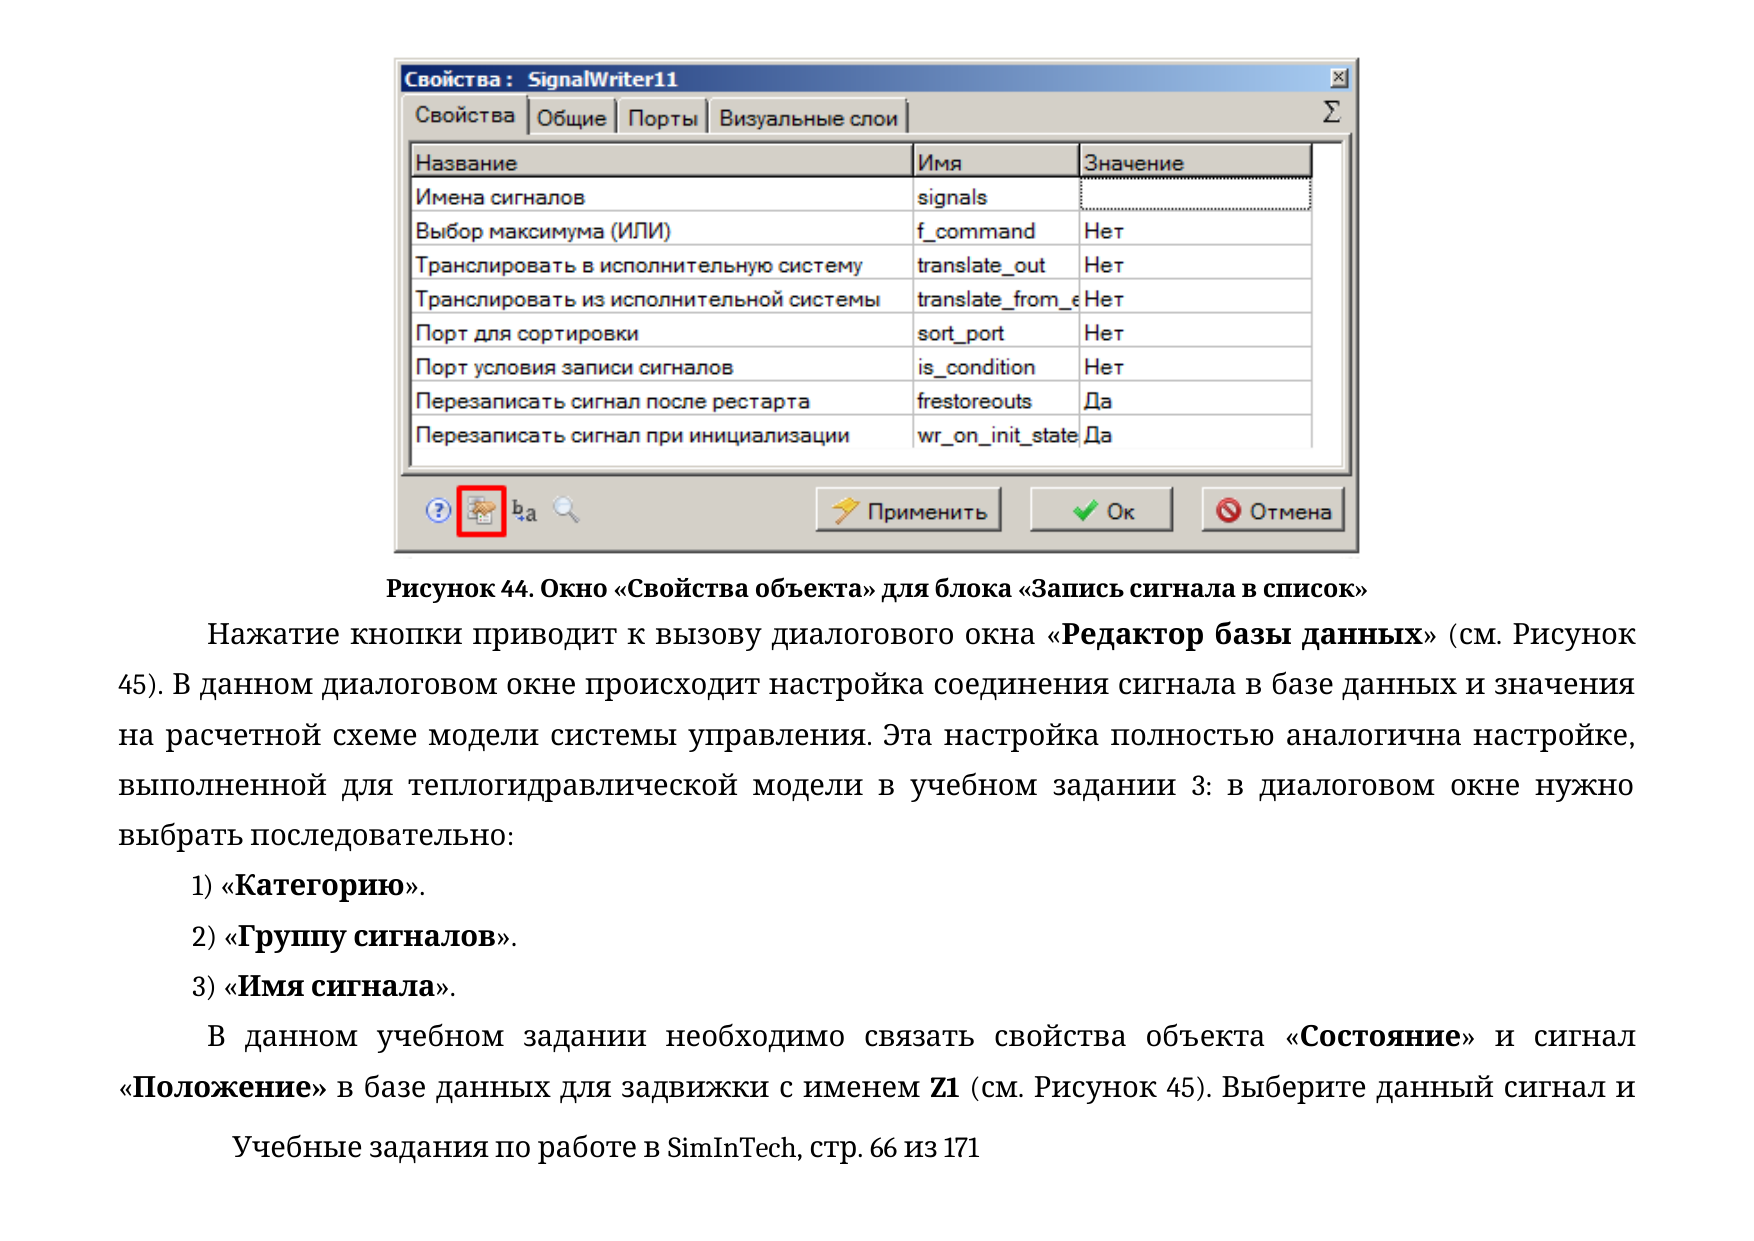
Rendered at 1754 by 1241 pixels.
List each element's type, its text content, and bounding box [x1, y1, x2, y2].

list «Имя сигнала». [118, 970, 1636, 1004]
list «Категорию». [118, 869, 1636, 903]
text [118, 1021, 1636, 1104]
text Рисунок 51. Окно «Свойства объекта» для блока «Запись сигнала в список» [118, 575, 1636, 604]
list «Группу сигналов». [118, 920, 1636, 953]
picture [389, 51, 1365, 559]
